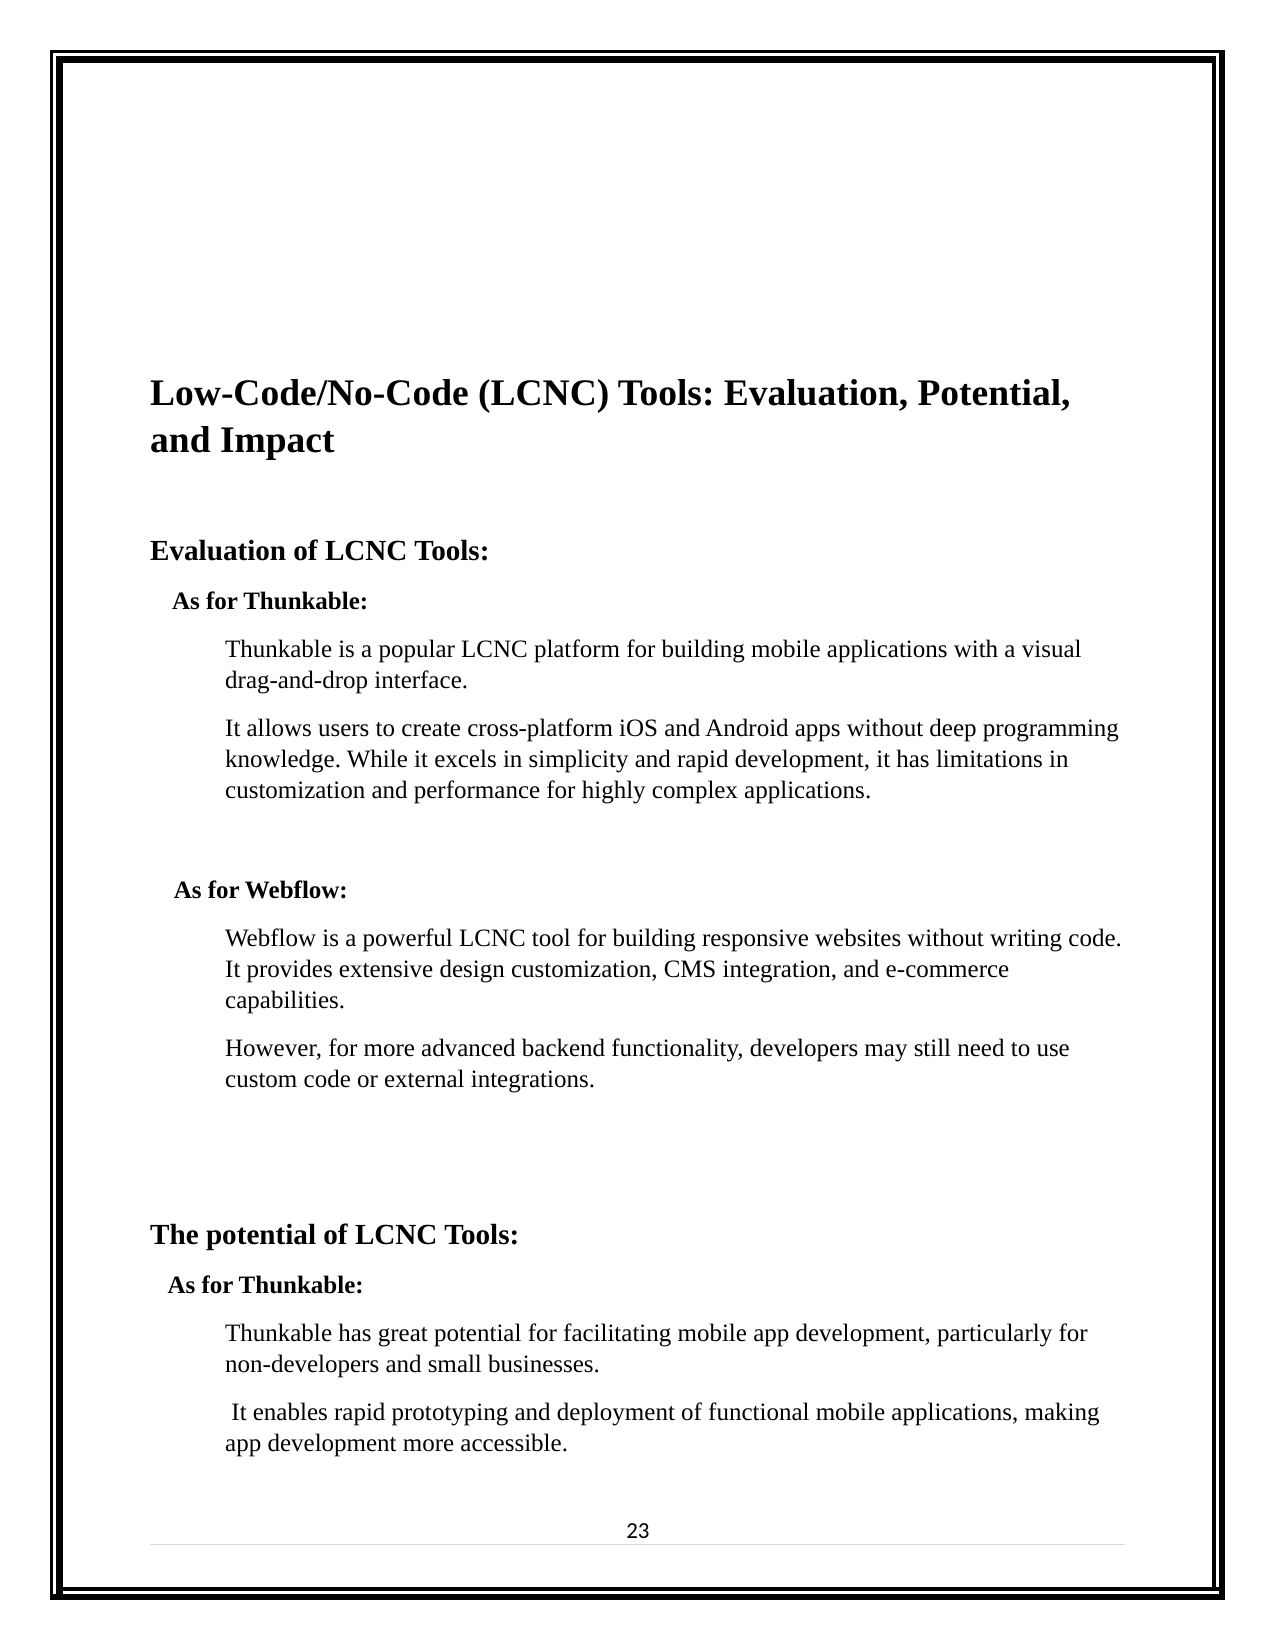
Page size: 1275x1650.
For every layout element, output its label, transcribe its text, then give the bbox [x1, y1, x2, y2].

text Evaluation of LCNC Tools: [150, 533, 1125, 567]
text As for Thunkable: [150, 1270, 1125, 1299]
text Thunkable is a popular LCNC platform for building mobile applications with a visual drag-and-drop interface. [225, 634, 1125, 694]
text As for Webflow: [150, 875, 1125, 904]
text Low-Code/No-Code (LCNC) Tools: Evaluation, Potential, and Impact [150, 371, 1125, 460]
text As for Thunkable: [150, 586, 1125, 615]
text It allows users to create cross-platform iOS and Android apps without deep programming knowledge. While it excels in simplicity and rapid development, it has limitations in customization and performance for highly complex applications. [225, 713, 1125, 804]
text The potential of LCNC Tools: [150, 1217, 1125, 1251]
text However, for more advanced backend functionality, developers may still need to use custom code or external integrations. [225, 1033, 1125, 1093]
text It enables rapid prototyping and deployment of functional mobile applications, making app development more accessible. [225, 1397, 1125, 1456]
text Thunkable has great potential for facilitating mobile app development, particularly for non-developers and small businesses. [225, 1318, 1125, 1378]
text Webflow is a powerful LCNC tool for building responsive websites without writing code. It provides extensive design customization, CMS integration, and e-commerce capabilities. [225, 923, 1125, 1014]
